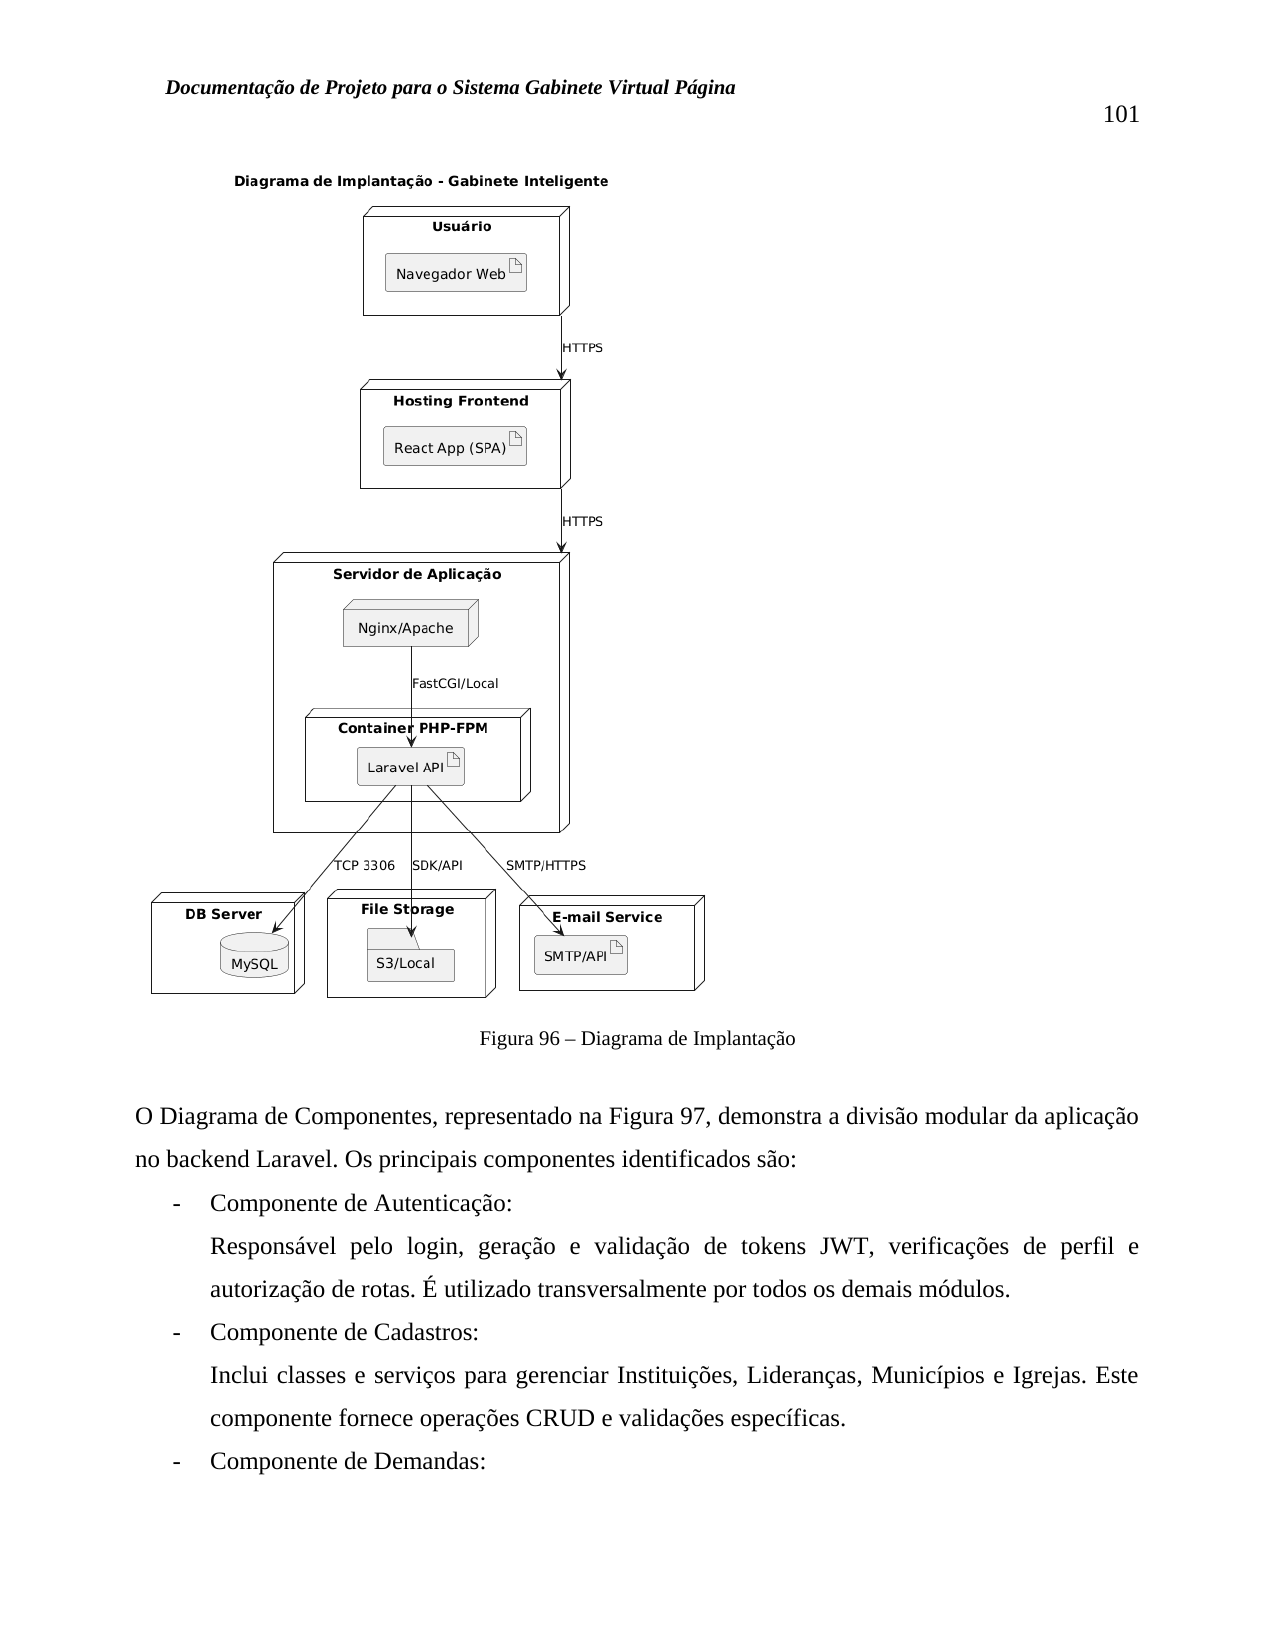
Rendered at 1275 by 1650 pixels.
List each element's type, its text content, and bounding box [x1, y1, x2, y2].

text Responsável pelo login, geração e validação de tokens JWT, verificações de perfil e autorização de rotas. É utilizado transversalmente por todos os demais módulos. [210, 1231, 1140, 1303]
list Componente de Autenticação: [172, 1188, 1140, 1216]
text Inclui classes e serviços para gerenciar Instituições, Lideranças, Municípios e Igrejas. Este componente fornece operações CRUD e validações específicas. [210, 1360, 1140, 1432]
picture [135, 163, 719, 1012]
text Figura 96 – Diagrama de Implantação [135, 1026, 1140, 1050]
text O Diagrama de Componentes, representado na Figura 97, demonstra a divisão modular da aplicação no backend Laravel. Os principais componentes identificados são: [135, 1101, 1140, 1173]
list Componente de Demandas: [172, 1446, 1140, 1475]
list Componente de Cadastros: [172, 1317, 1140, 1346]
